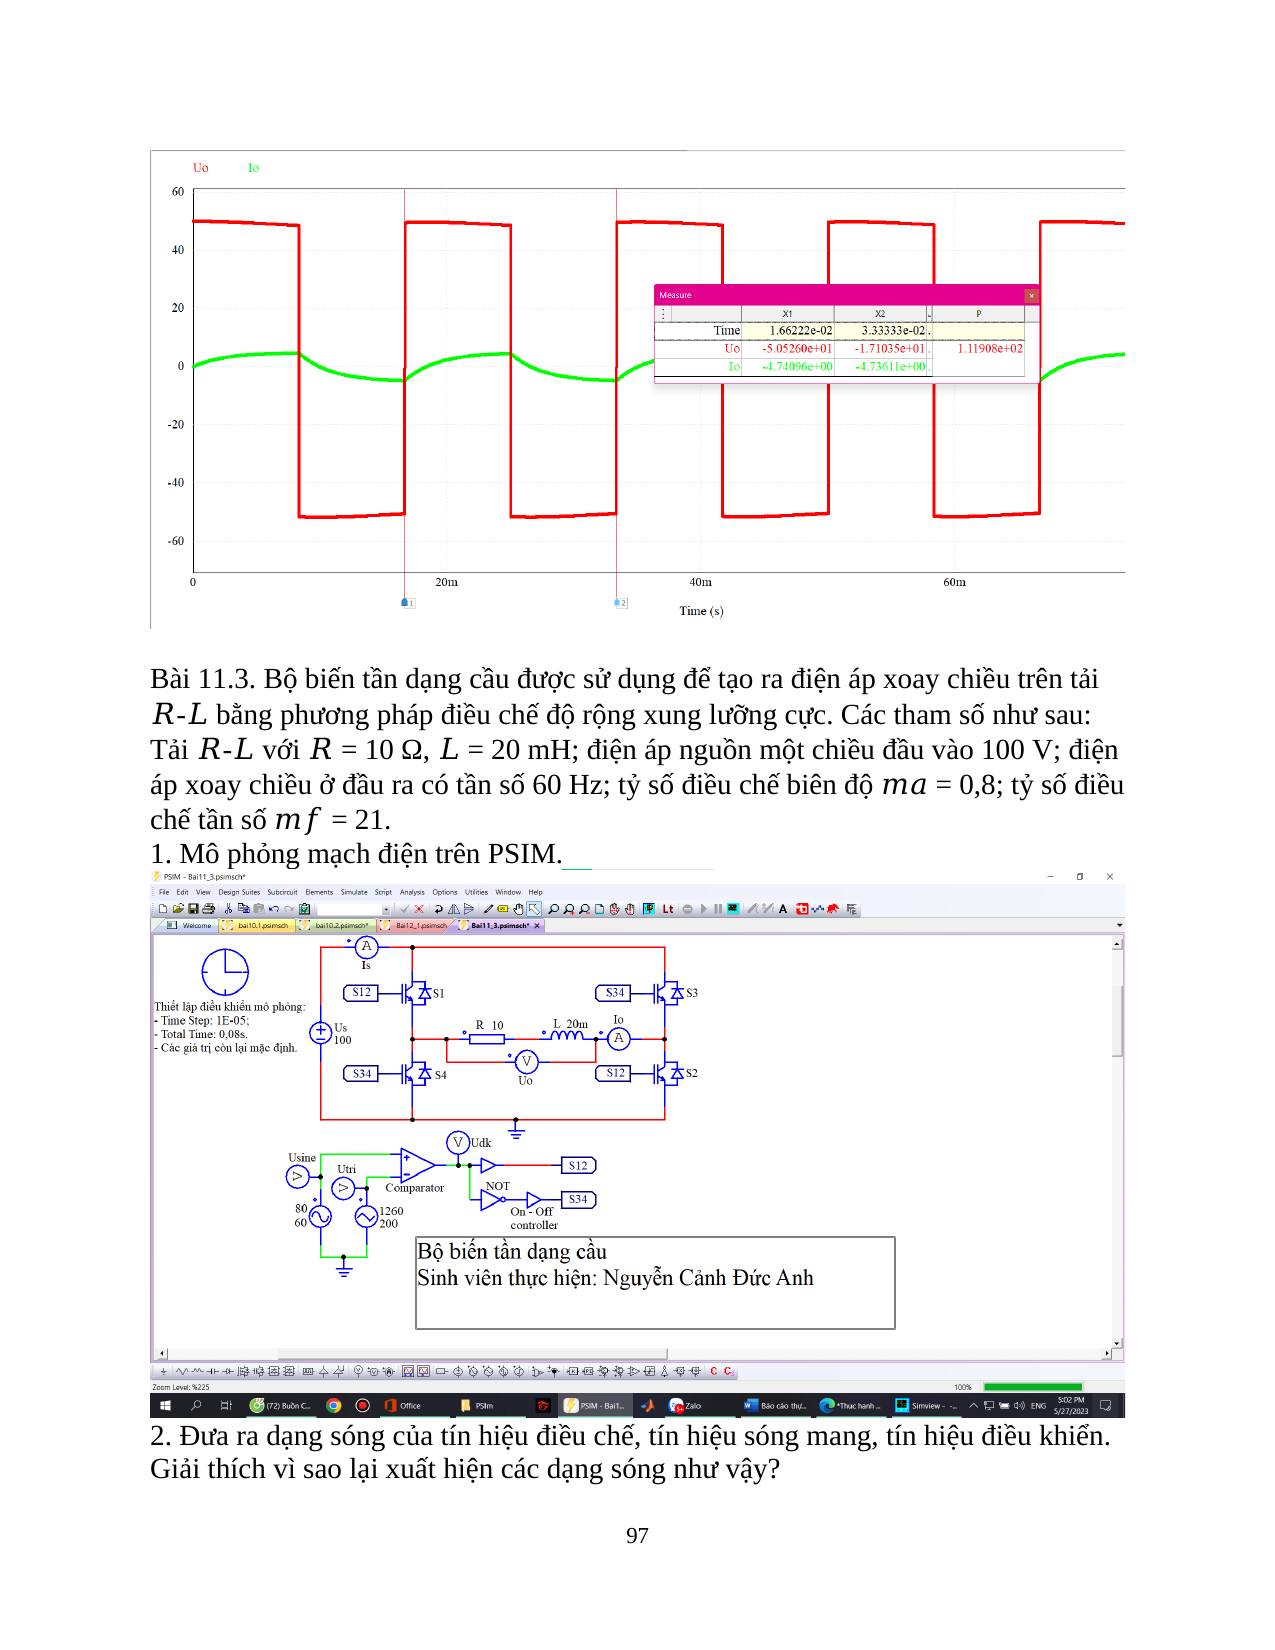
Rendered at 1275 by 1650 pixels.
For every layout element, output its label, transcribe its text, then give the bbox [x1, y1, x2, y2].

picture [150, 869, 1125, 1418]
text Bài 11.3. Bộ biến tần dạng cầu được sử dụng để tạo ra điện áp xoay chiều trên tải 𝑅-𝐿 bằng phương pháp điều chế độ rộng xung lưỡng cực. Các tham số như sau: Tải 𝑅-𝐿 với 𝑅 = 10 Ω, 𝐿 = 20 mH; điện áp nguồn một chiều đầu vào 100 V; điện áp xoay chiều ở đầu ra có tần số 60 Hz; tỷ số điều chế biên độ 𝑚𝑎 = 0,8; tỷ số điều chế tần số 𝑚𝑓 = 21. [150, 662, 1125, 836]
picture [150, 150, 1125, 629]
text 2. Đưa ra dạng sóng của tín hiệu điều chế, tín hiệu sóng mang, tín hiệu điều khiển. Giải thích vì sao lại xuất hiện các dạng sóng như vậy? [150, 1418, 1125, 1485]
text 1. Mô phỏng mạch điện trên PSIM. [150, 836, 1125, 869]
